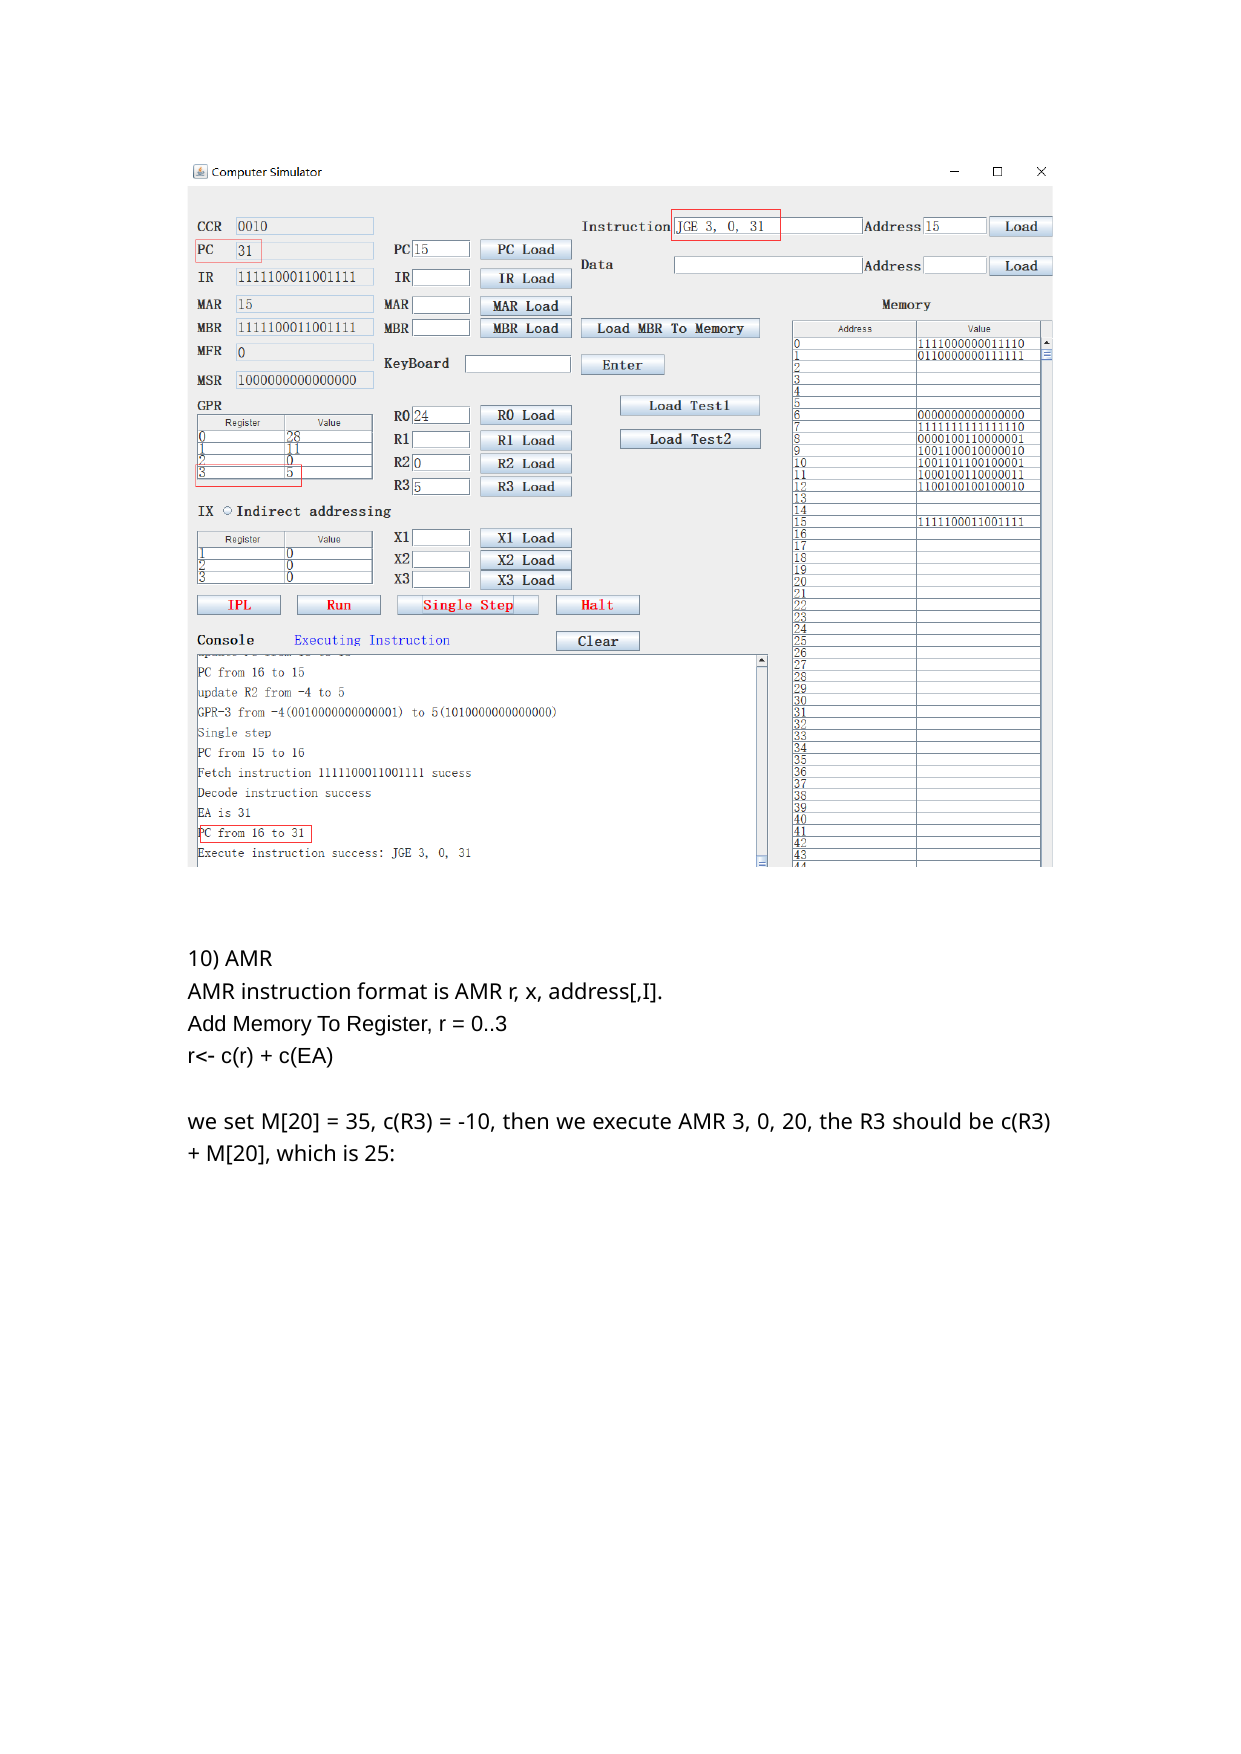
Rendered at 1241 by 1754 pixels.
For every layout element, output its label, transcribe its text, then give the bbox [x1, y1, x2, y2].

text r c(r) + c(EA) [187, 1039, 1053, 1072]
text Add Memory To Register, r = 0..3 [187, 1007, 1053, 1039]
text we set M[20] = 35, c(R3) = -10, then we execute AMR 3, 0, 20, the R3 should be c(R3) + M[20], which is 25: [187, 1104, 1053, 1169]
list AMR [187, 942, 1053, 974]
text AMR instruction format is AMR r, x, address[,I]. [187, 974, 1053, 1007]
picture [187, 162, 1053, 867]
